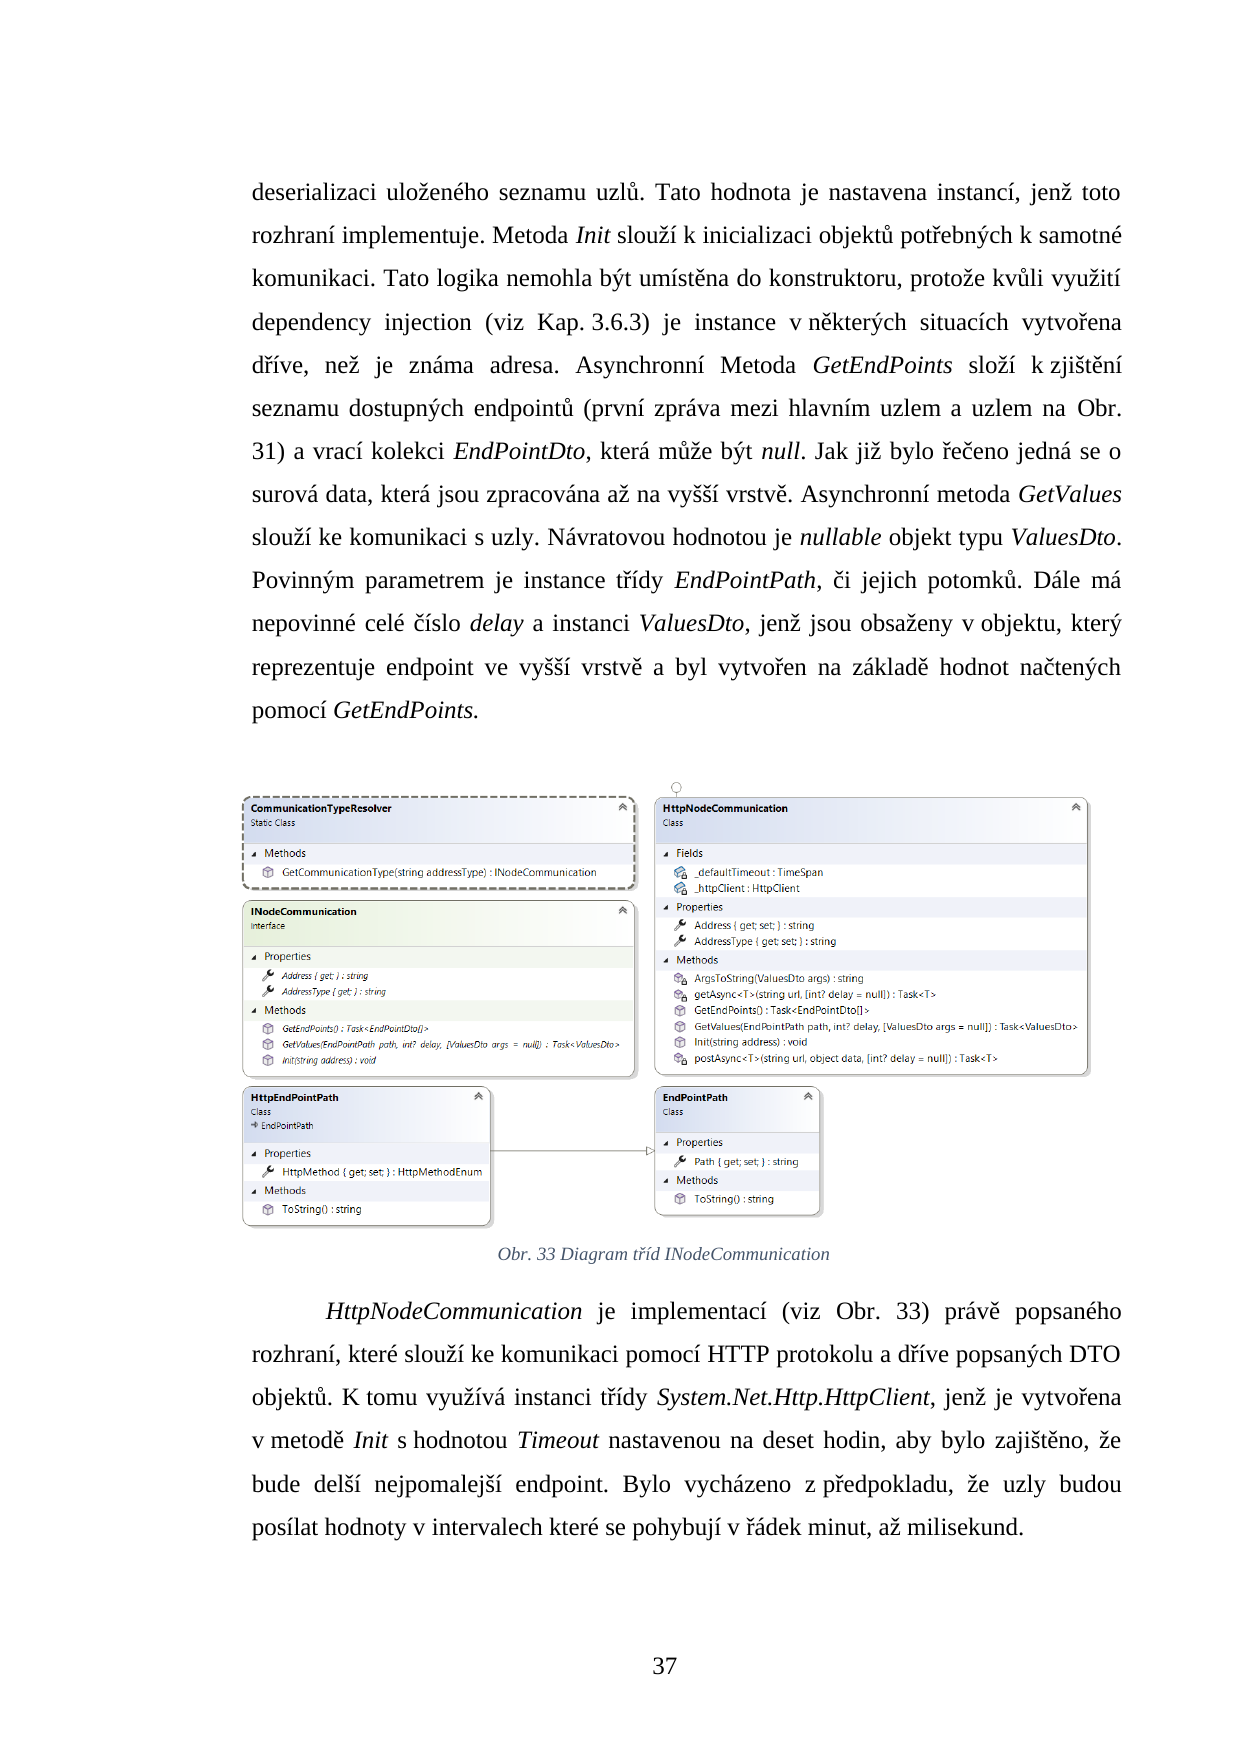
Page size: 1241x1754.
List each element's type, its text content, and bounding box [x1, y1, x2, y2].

text Obr. 33 Diagram tříd INodeCommunication [207, 1243, 1122, 1264]
text HttpNodeCommunication je implementací (viz Obr. 33) právě popsaného rozhraní, které slouží ke komunikaci pomocí HTTP protokolu a dříve popsaných DTO objektů. K tomu využívá instanci třídy System.Net.Http.HttpClient, jenž je vytvořena v metodě Init s hodnotou Timeout nastavenou na deset hodin, aby bylo zajištěno, že bude delší nejpomalejší endpoint. Bylo vycházeno z předpokladu, že uzly budou posílat hodnoty v intervalech které se pohybují v řádek minut, až milisekund. [252, 1296, 1122, 1541]
picture [238, 781, 1091, 1229]
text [252, 177, 1122, 723]
